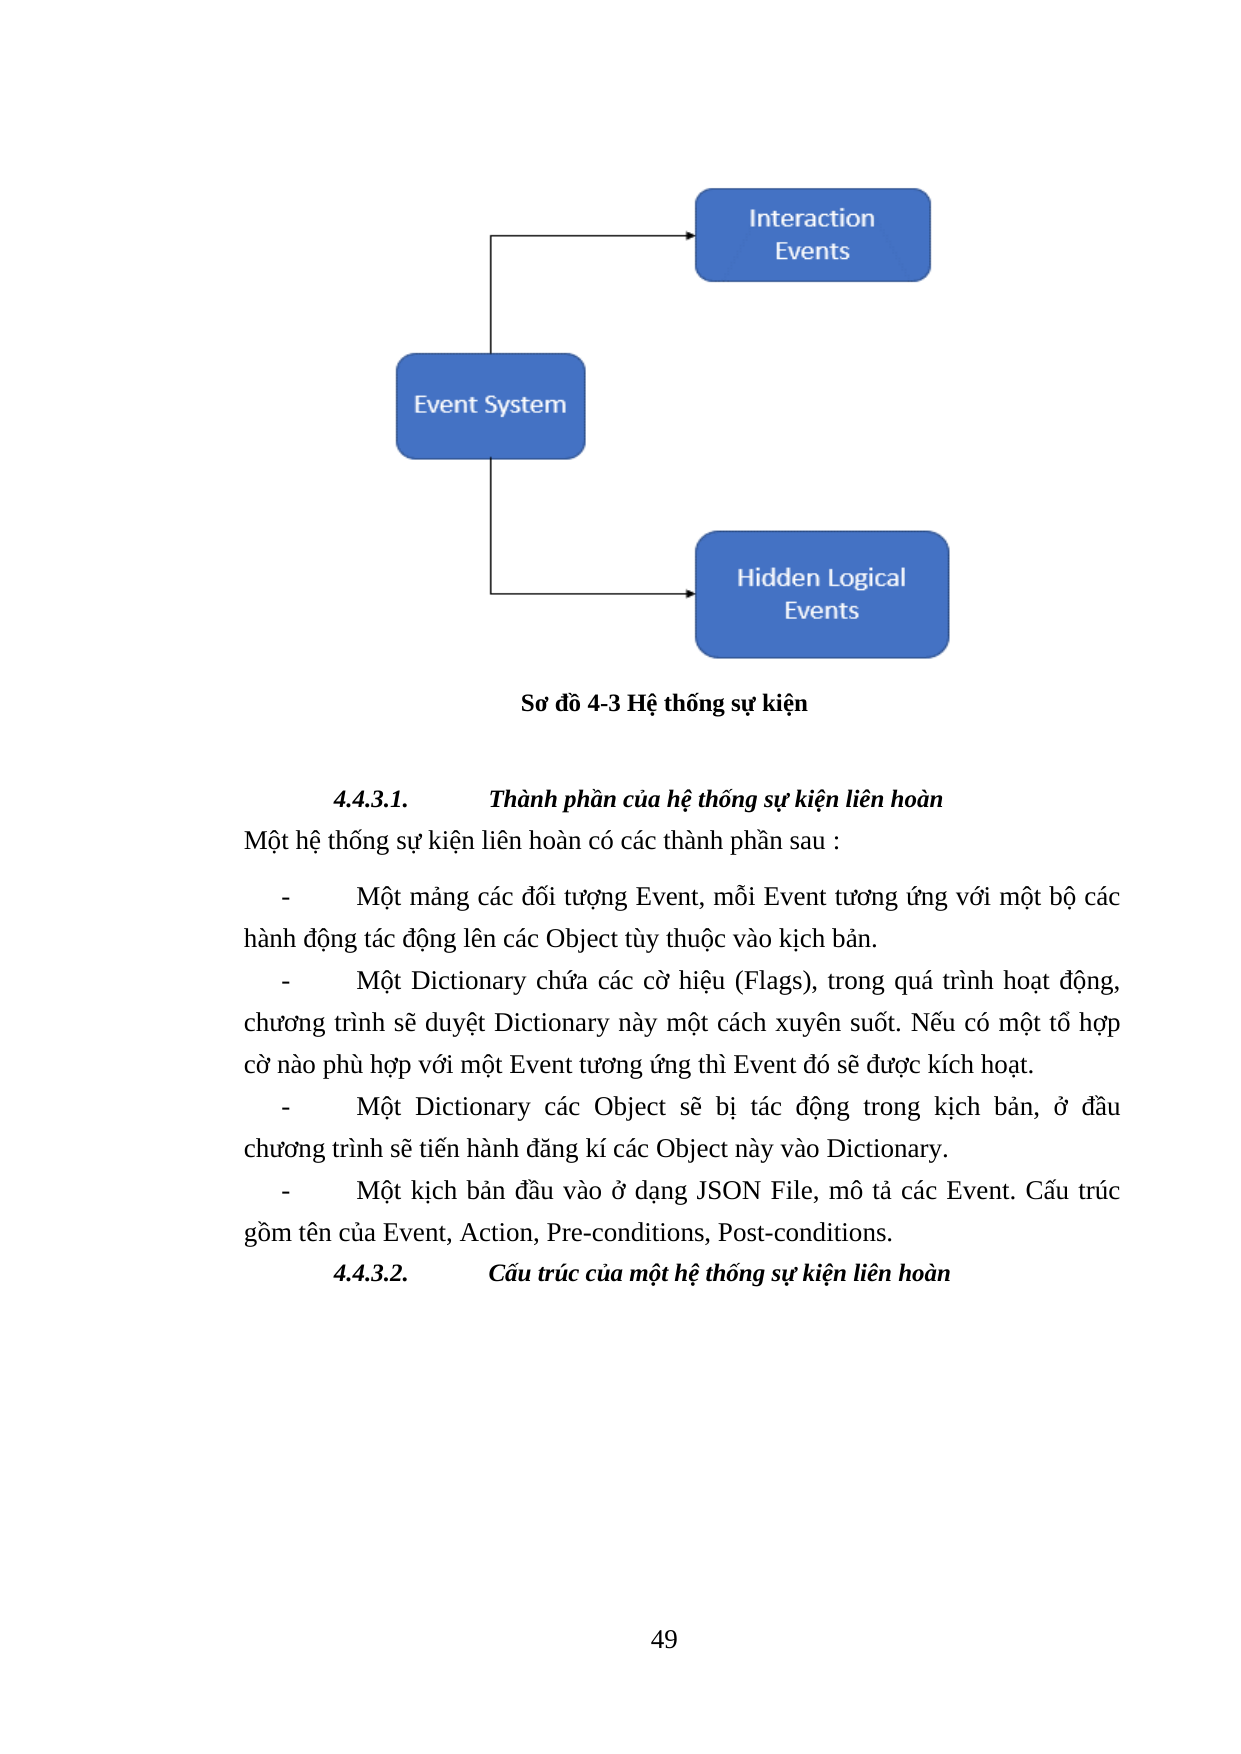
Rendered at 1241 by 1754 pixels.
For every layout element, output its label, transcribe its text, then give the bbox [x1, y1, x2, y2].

text Một hệ thống sự kiện liên hoàn có các thành phần sau : [206, 824, 1122, 855]
text Một mảng các đối tượng Event, mỗi Event tương ứng với một bộ các hành động tác động lên các Object tùy thuộc vào kịch bản. [244, 880, 1122, 953]
text Một Dictionary các Object sẽ bị tác động trong kịch bản, ở đầu chương trình sẽ tiến hành đăng kí các Object này vào Dictionary. [244, 1090, 1122, 1163]
picture [387, 177, 978, 663]
text Một Dictionary chứa các cờ hiệu (Flags), trong quá trình hoạt động, chương trình sẽ duyệt Dictionary này một cách xuyên suốt. Nếu có một tổ hợp cờ nào phù hợp với một Event tương ứng thì Event đó sẽ được kích hoạt. [244, 964, 1122, 1079]
text Một kịch bản đầu vào ở dạng JSON File, mô tả các Event. Cấu trúc gồm tên của Event, Action, Pre-conditions, Post-conditions. [244, 1174, 1122, 1247]
subtitle Cấu trúc của một hệ thống sự kiện liên hoàn [296, 1258, 1122, 1287]
subtitle Thành phần của hệ thống sự kiện liên hoàn [296, 784, 1122, 813]
